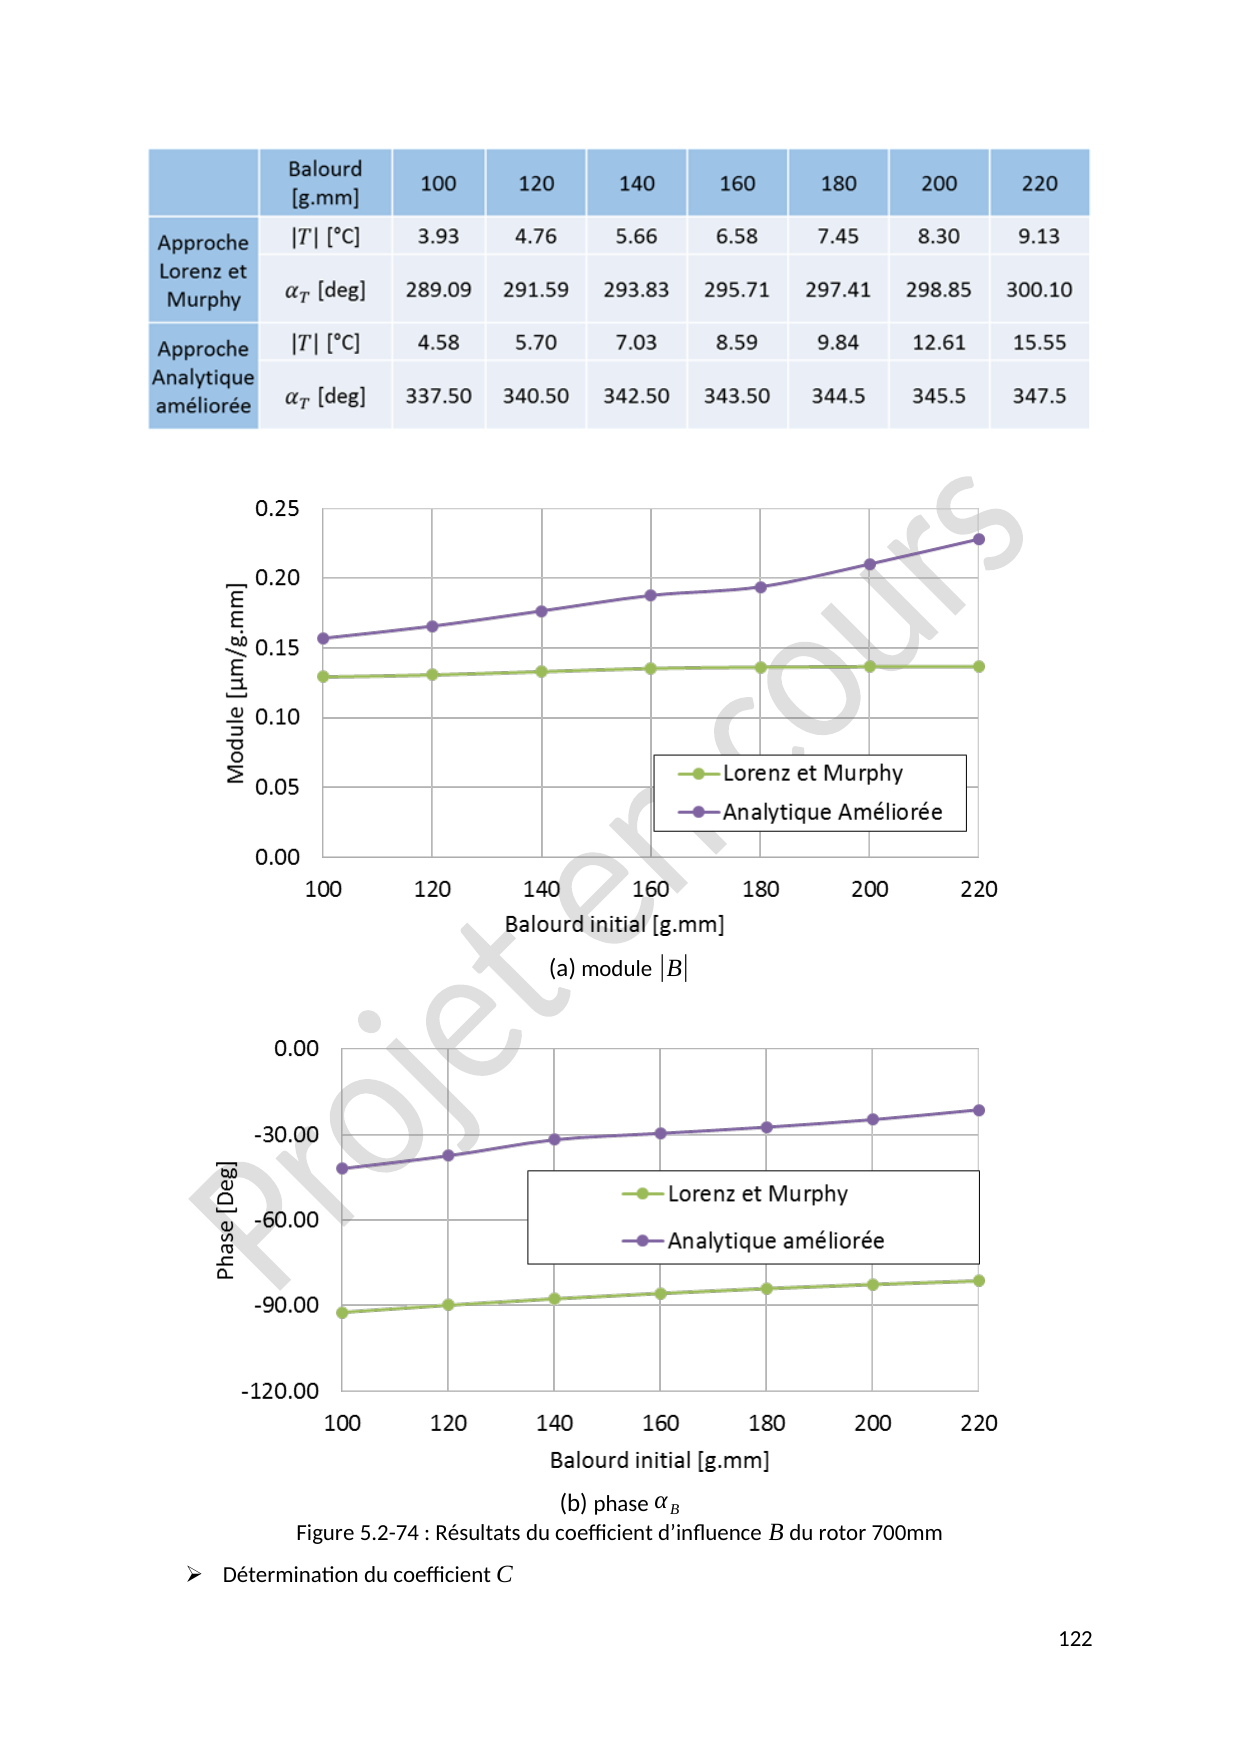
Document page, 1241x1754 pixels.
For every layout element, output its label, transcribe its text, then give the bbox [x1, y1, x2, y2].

list Détermination du coefficient [185, 1560, 1093, 1588]
table_cell (b) phase [148, 983, 1092, 1518]
picture [205, 479, 1034, 953]
picture [147, 147, 1093, 434]
picture [205, 1013, 1034, 1487]
table_header (a) module [148, 480, 1092, 983]
